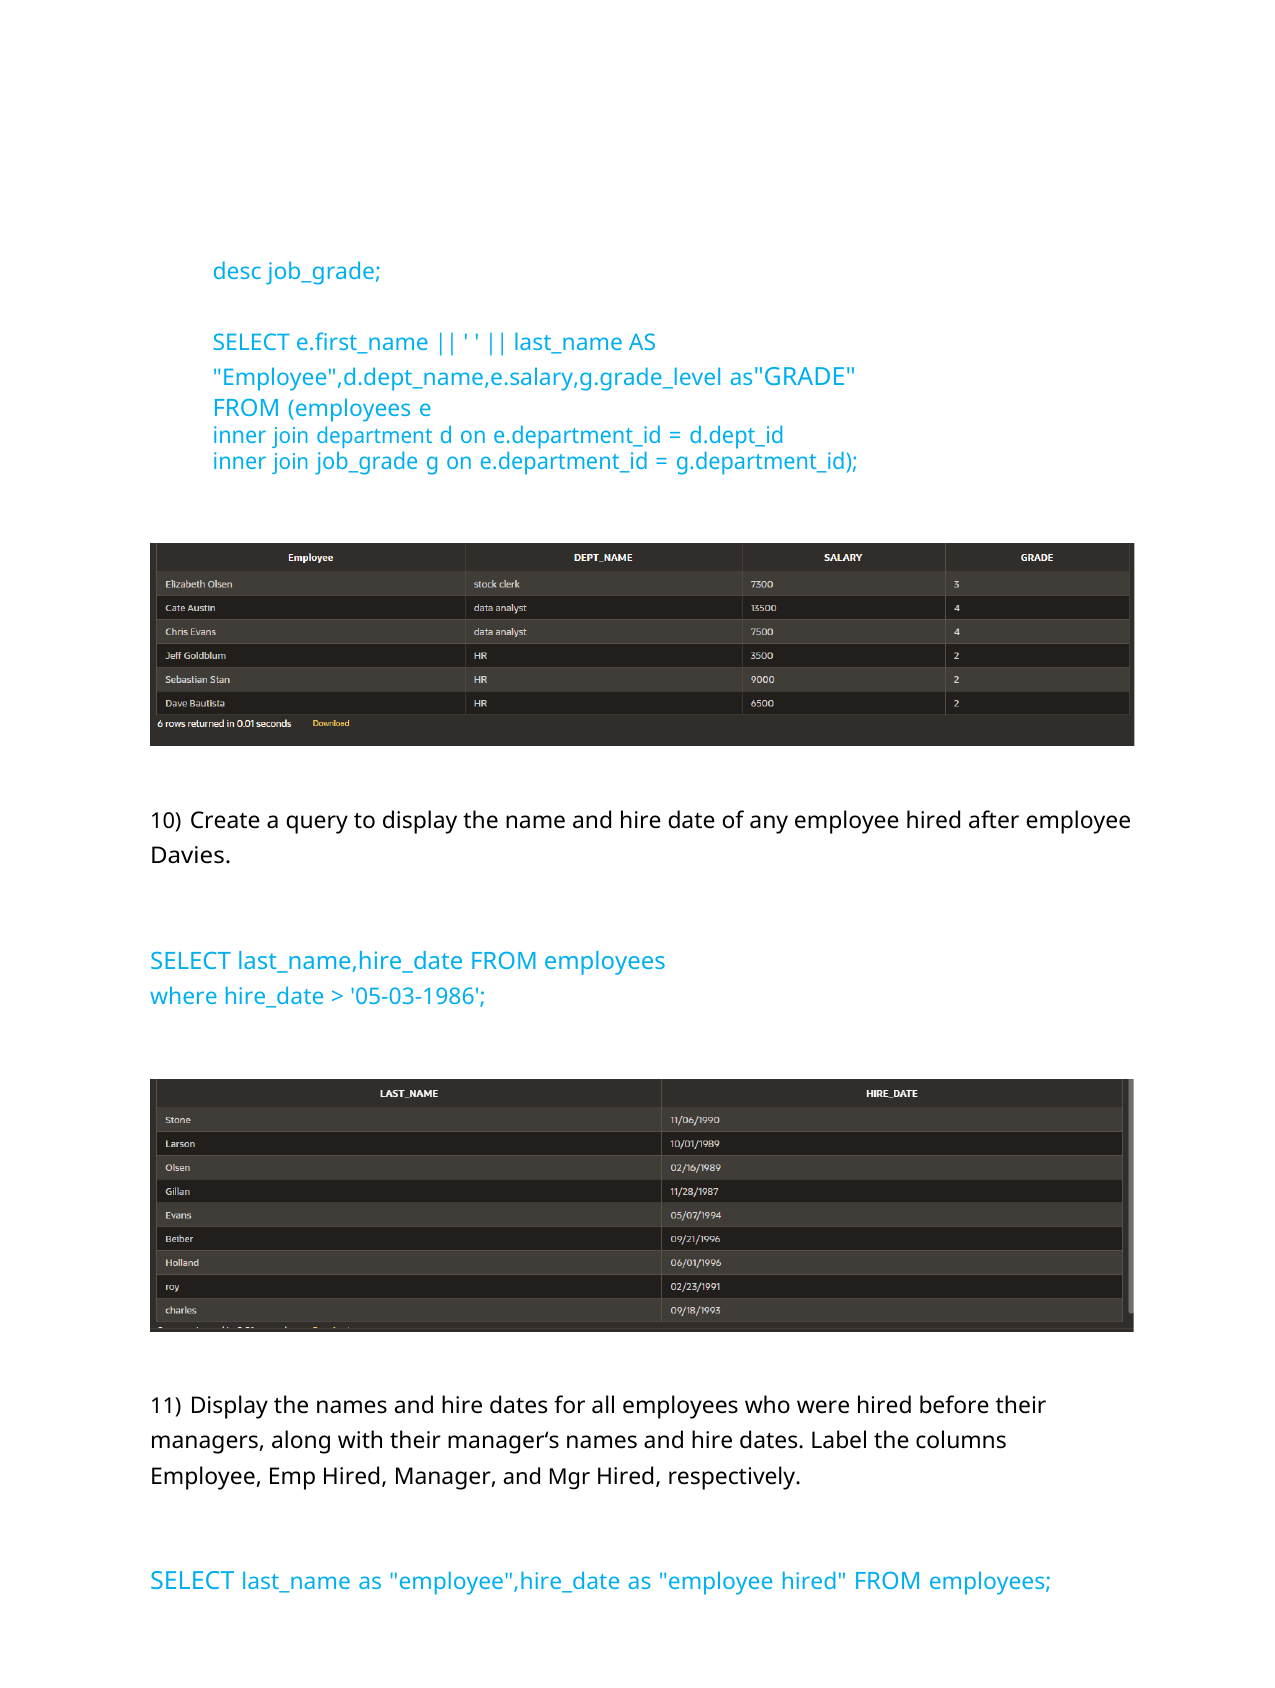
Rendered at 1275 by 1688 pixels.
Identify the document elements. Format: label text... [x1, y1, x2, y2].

picture [150, 1079, 1134, 1332]
text where hire_date > '05-03-1986'; [150, 980, 1225, 1011]
text inner join department d on e.department_id = d.dept_id [212, 422, 1225, 449]
picture [150, 543, 1135, 746]
list Create a query to display the name and hire date of any employee hired after employee [150, 804, 1225, 835]
text inner join job_grade g on e.department_id = g.department_id); [212, 449, 1225, 475]
text FROM (employees e [212, 395, 1225, 422]
text SELECT last_name,hire_date FROM employees [150, 943, 1225, 976]
text Davies. [150, 839, 1225, 870]
text SELECT last_name as "employee",hire_date as "employee hired" FROM employees; [150, 1563, 1225, 1597]
text SELECT e.first_name || ' ' || last_name AS "Employee",d.dept_name,e.salary,g.grade_level as"GRADE" [212, 325, 1101, 393]
text desc job_grade; [212, 255, 1225, 286]
list Display the names and hire dates for all employees who were hired before their managers, along with their manager‘s names and hire dates. Label the columns Employee, Emp Hired, Manager, and Mgr Hired, respectively. [150, 1389, 1108, 1491]
